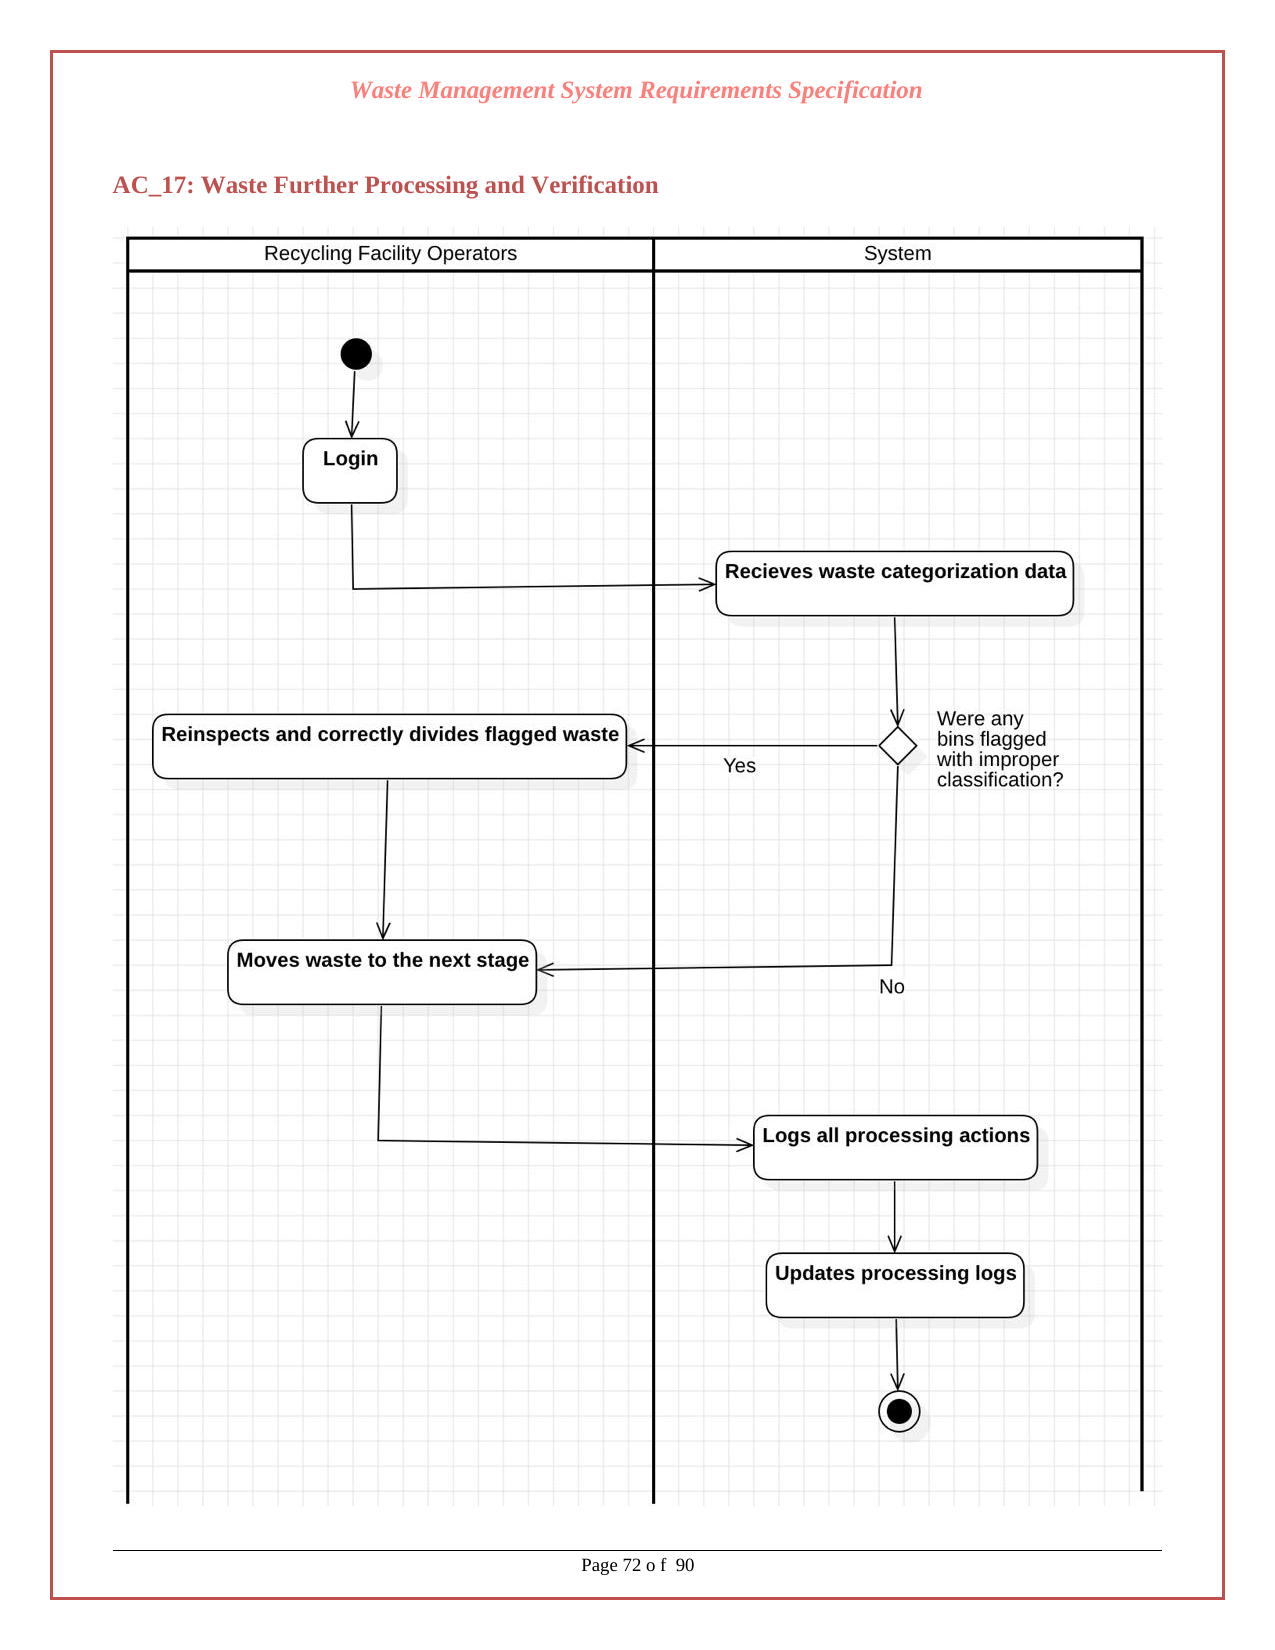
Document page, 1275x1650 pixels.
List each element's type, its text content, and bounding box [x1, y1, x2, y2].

text AC_17: Waste Further Processing and Verification [112, 170, 1162, 199]
picture [112, 227, 1163, 1506]
